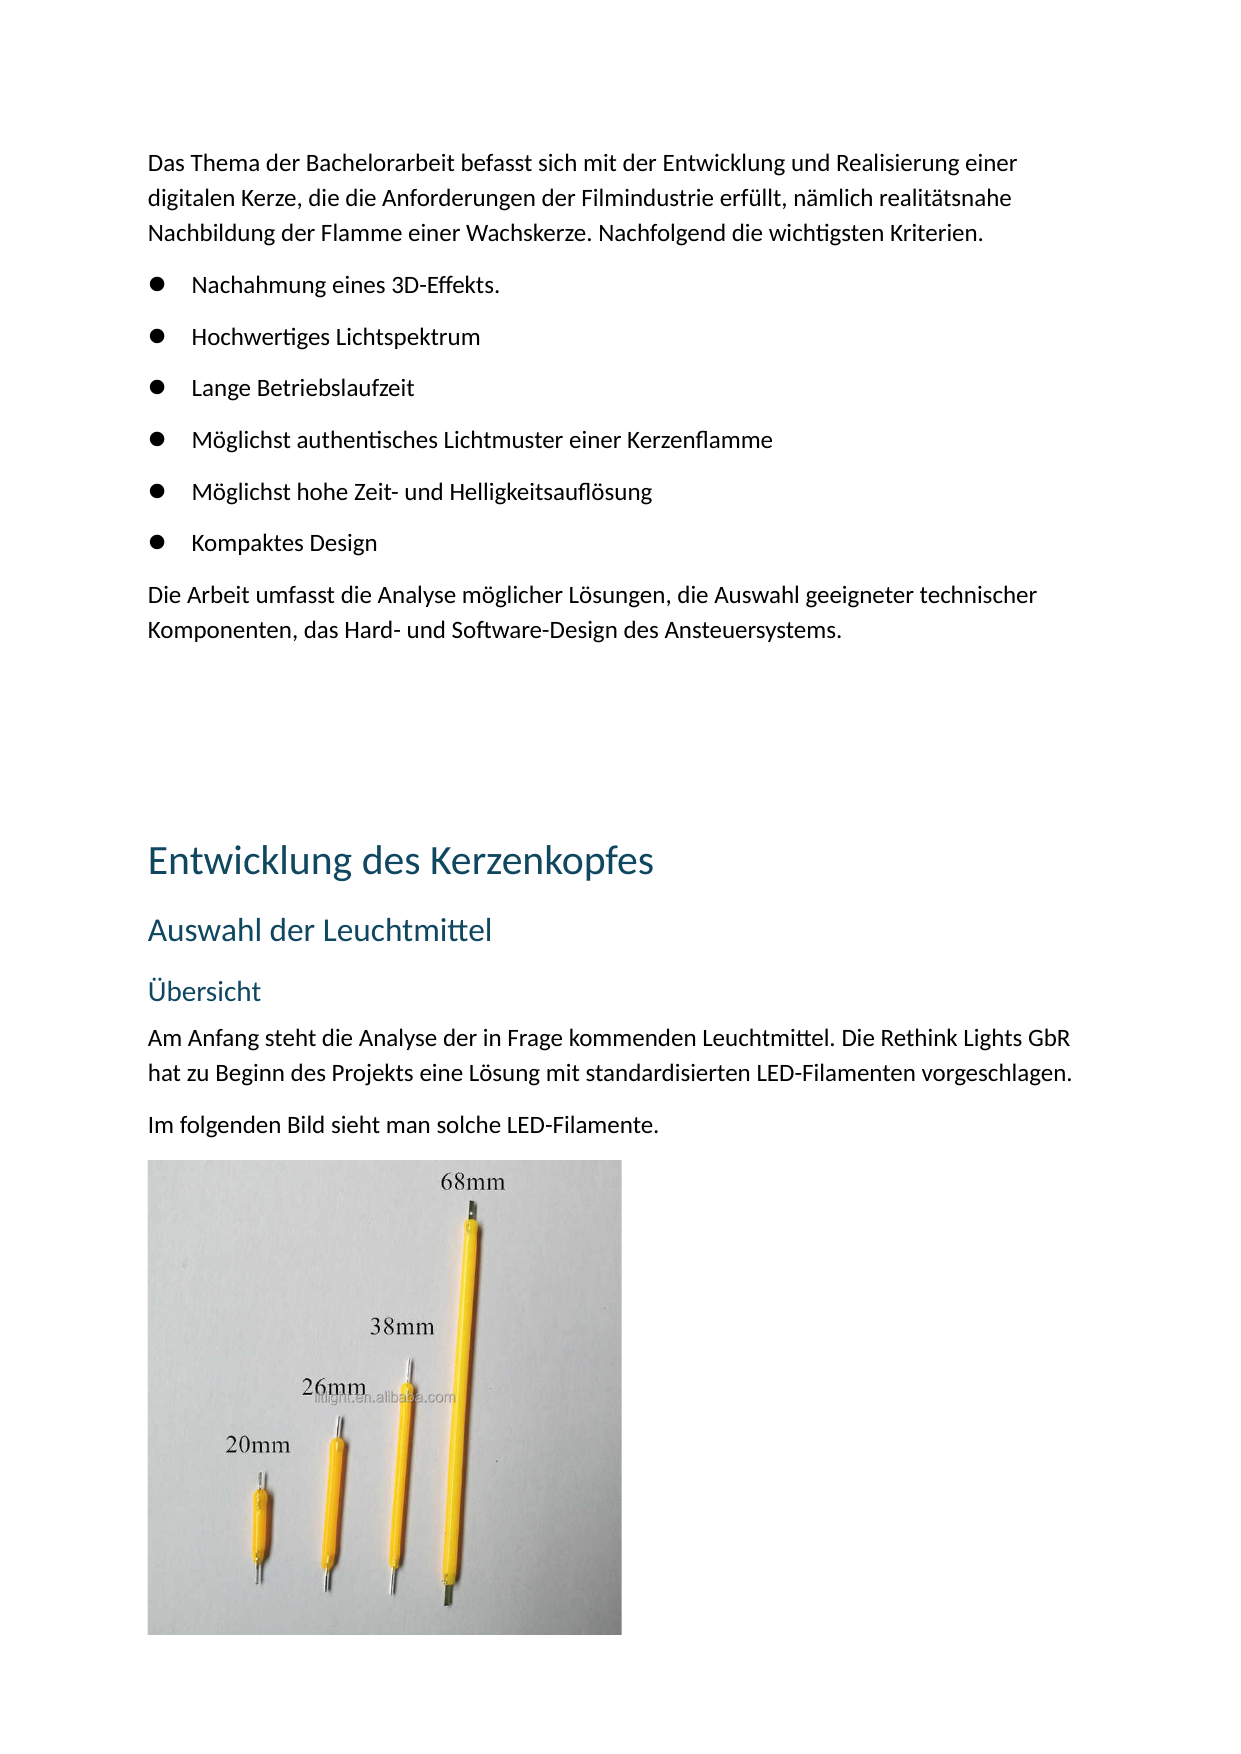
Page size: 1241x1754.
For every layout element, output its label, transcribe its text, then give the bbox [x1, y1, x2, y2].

text Am Anfang steht die Analyse der in Frage kommenden Leuchtmittel. Die Rethink Lights GbR hat zu Beginn des Projekts eine Lösung mit standardisierten LED-Filamenten vorgeschlagen. [148, 1022, 1093, 1088]
list Möglichst hohe Zeit- und Helligkeitsauflösung [148, 476, 1093, 506]
list Lange Betriebslaufzeit [148, 373, 1093, 403]
text Die Arbeit umfasst die Analyse möglicher Lösungen, die Auswahl geeigneter technischer Komponenten, das Hard- und Software-Design des Ansteuersystems. [148, 579, 1093, 645]
text Im folgenden Bild sieht man solche LED-Filamente. [148, 1109, 1093, 1139]
subtitle Entwicklung des Kerzenkopfes [148, 834, 1093, 885]
subtitle Auswahl der Leuchtmittel [148, 909, 1093, 950]
text Das Thema der Bachelorarbeit befasst sich mit der Entwicklung und Realisierung einer digitalen Kerze, die die Anforderungen der Filmindustrie erfüllt, nämlich realitätsnahe Nachbildung der Flamme einer Wachskerze. Nachfolgend die wichtigsten Kriterien. [148, 148, 1093, 248]
list Nachahmung eines 3D-Effekts. [148, 269, 1093, 300]
picture [147, 1160, 622, 1635]
list Hochwertiges Lichtspektrum [148, 321, 1093, 351]
list Kompaktes Design [148, 528, 1093, 558]
list Möglichst authentisches Lichtmuster einer Kerzenflamme [148, 424, 1093, 455]
subtitle Übersicht [148, 973, 1093, 1008]
